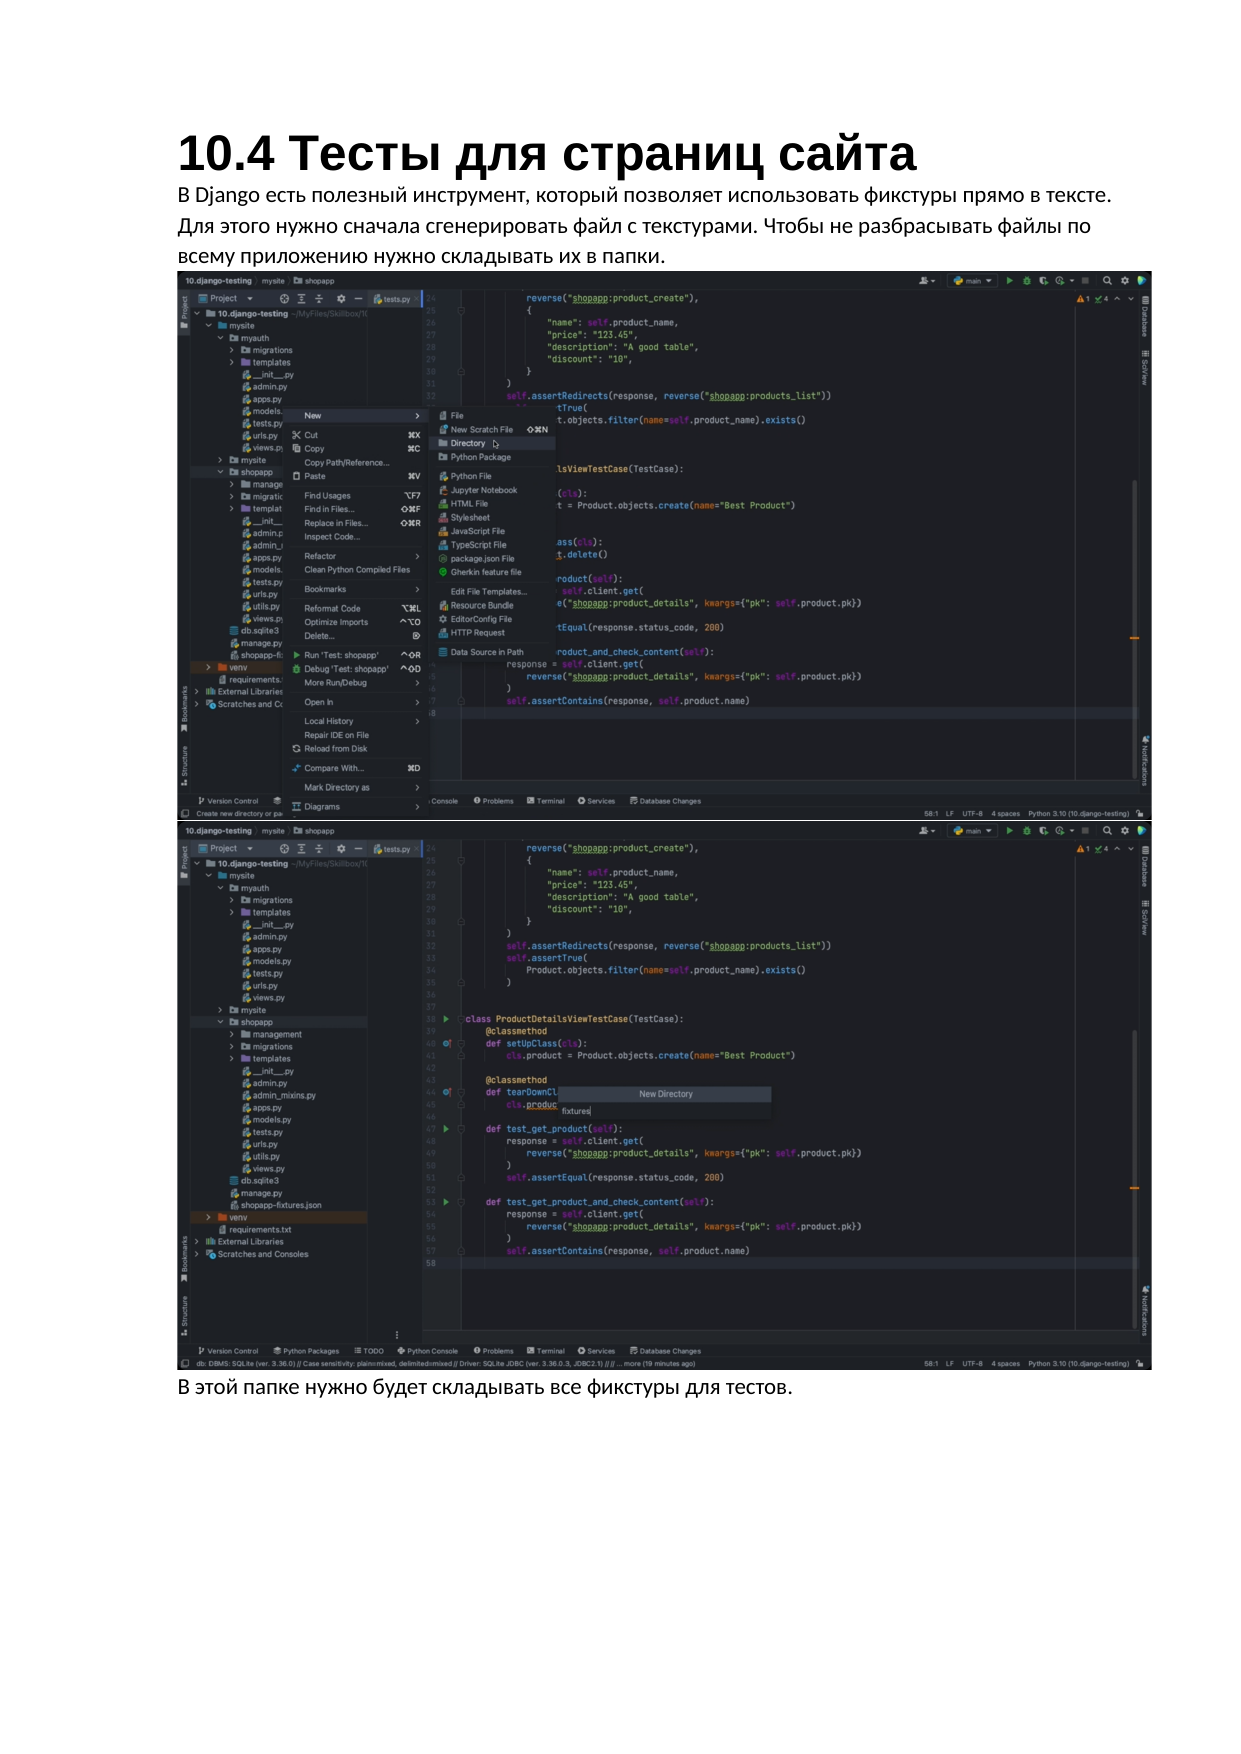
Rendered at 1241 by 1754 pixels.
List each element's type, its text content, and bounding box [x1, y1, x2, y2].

picture [177, 271, 1152, 820]
picture [177, 821, 1152, 1370]
text В Django есть полезный инструмент, который позволяет использовать фикстуры прямо в тексте. Для этого нужно сначала сгенерировать файл с текстурами. Чтобы не разбрасывать файлы по всему приложению нужно складывать их в папки. В этой папке нужно будет складывать все фикстуры для тестов. [177, 181, 1152, 271]
text В Django есть полезный инструмент, который позволяет использовать фикстуры прямо в тексте. Для этого нужно сначала сгенерировать файл с текстурами. Чтобы не разбрасывать файлы по всему приложению нужно складывать их в папки. В этой папке нужно будет складывать все фикстуры для тестов. [177, 1370, 1152, 1400]
text 10.4 Тесты для страниц сайта [177, 118, 1152, 181]
